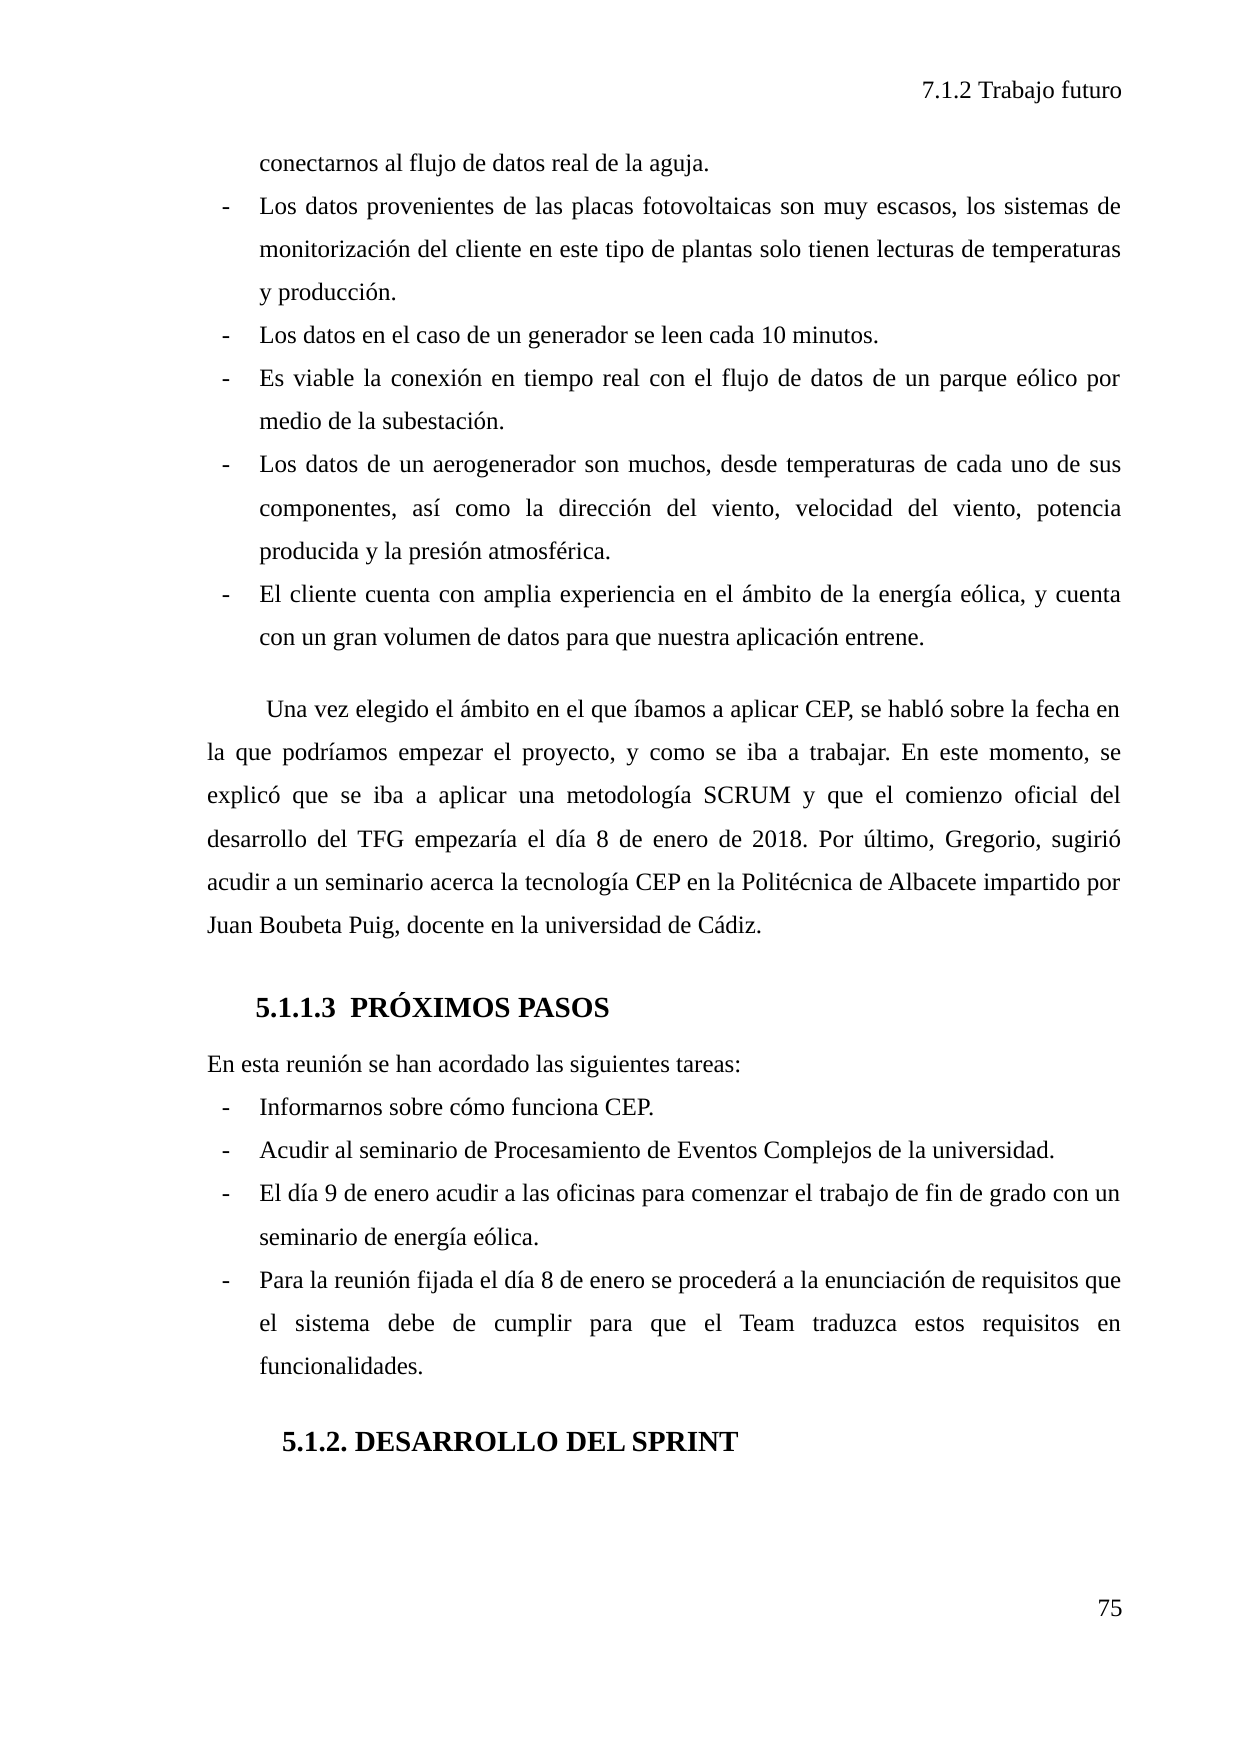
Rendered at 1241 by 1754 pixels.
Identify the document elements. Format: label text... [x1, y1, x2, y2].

list Los datos provenientes de las placas fotovoltaicas son muy escasos, los sistemas de monitorización del cliente en este tipo de plantas solo tienen lecturas de temperaturas y producción. [222, 191, 1122, 306]
text Próximos pasos [248, 991, 1122, 1024]
list Es viable la conexión en tiempo real con el flujo de datos de un parque eólico por medio de la subestación. [222, 363, 1122, 435]
list Los datos de un aerogenerador son muchos, desde temperaturas de cada uno de sus componentes, así como la dirección del viento, velocidad del viento, potencia producida y la presión atmosférica. [222, 449, 1122, 564]
list Desarrollo del sprint [282, 1424, 1122, 1458]
list Acudir al seminario de Procesamiento de Eventos Complejos de la universidad. [222, 1135, 1122, 1164]
list Los datos en el caso de un generador se leen cada 10 minutos. [222, 320, 1122, 349]
text En esta reunión se han acordado las siguientes tareas: [207, 1049, 1122, 1078]
list Las mediciones de los pozos petróliferos no son regulares y no es rentable conectarnos al flujo de datos real de la aguja. [222, 148, 1122, 176]
text Una vez elegido el ámbito en el que íbamos a aplicar CEP, se habló sobre la fecha en la que podríamos empezar el proyecto, y como se iba a trabajar. En este momento, se explicó que se iba a aplicar una metodología SCRUM y que el comienzo oficial del desarrollo del TFG empezaría el día 8 de enero de 2018. Por último, Gregorio, sugirió acudir a un seminario acerca la tecnología CEP en la Politécnica de Albacete impartido por Juan Boubeta Puig, docente en la universidad de Cádiz. [207, 694, 1122, 939]
list Para la reunión fijada el día 8 de enero se procederá a la enunciación de requisitos que el sistema debe de cumplir para que el Team traduzca estos requisitos en funcionalidades. [222, 1265, 1122, 1380]
list El cliente cuenta con amplia experiencia en el ámbito de la energía eólica, y cuenta con un gran volumen de datos para que nuestra aplicación entrene. [222, 579, 1122, 651]
list El día 9 de enero acudir a las oficinas para comenzar el trabajo de fin de grado con un seminario de energía eólica. [222, 1178, 1122, 1250]
list Informarnos sobre cómo funciona CEP. [222, 1092, 1122, 1121]
